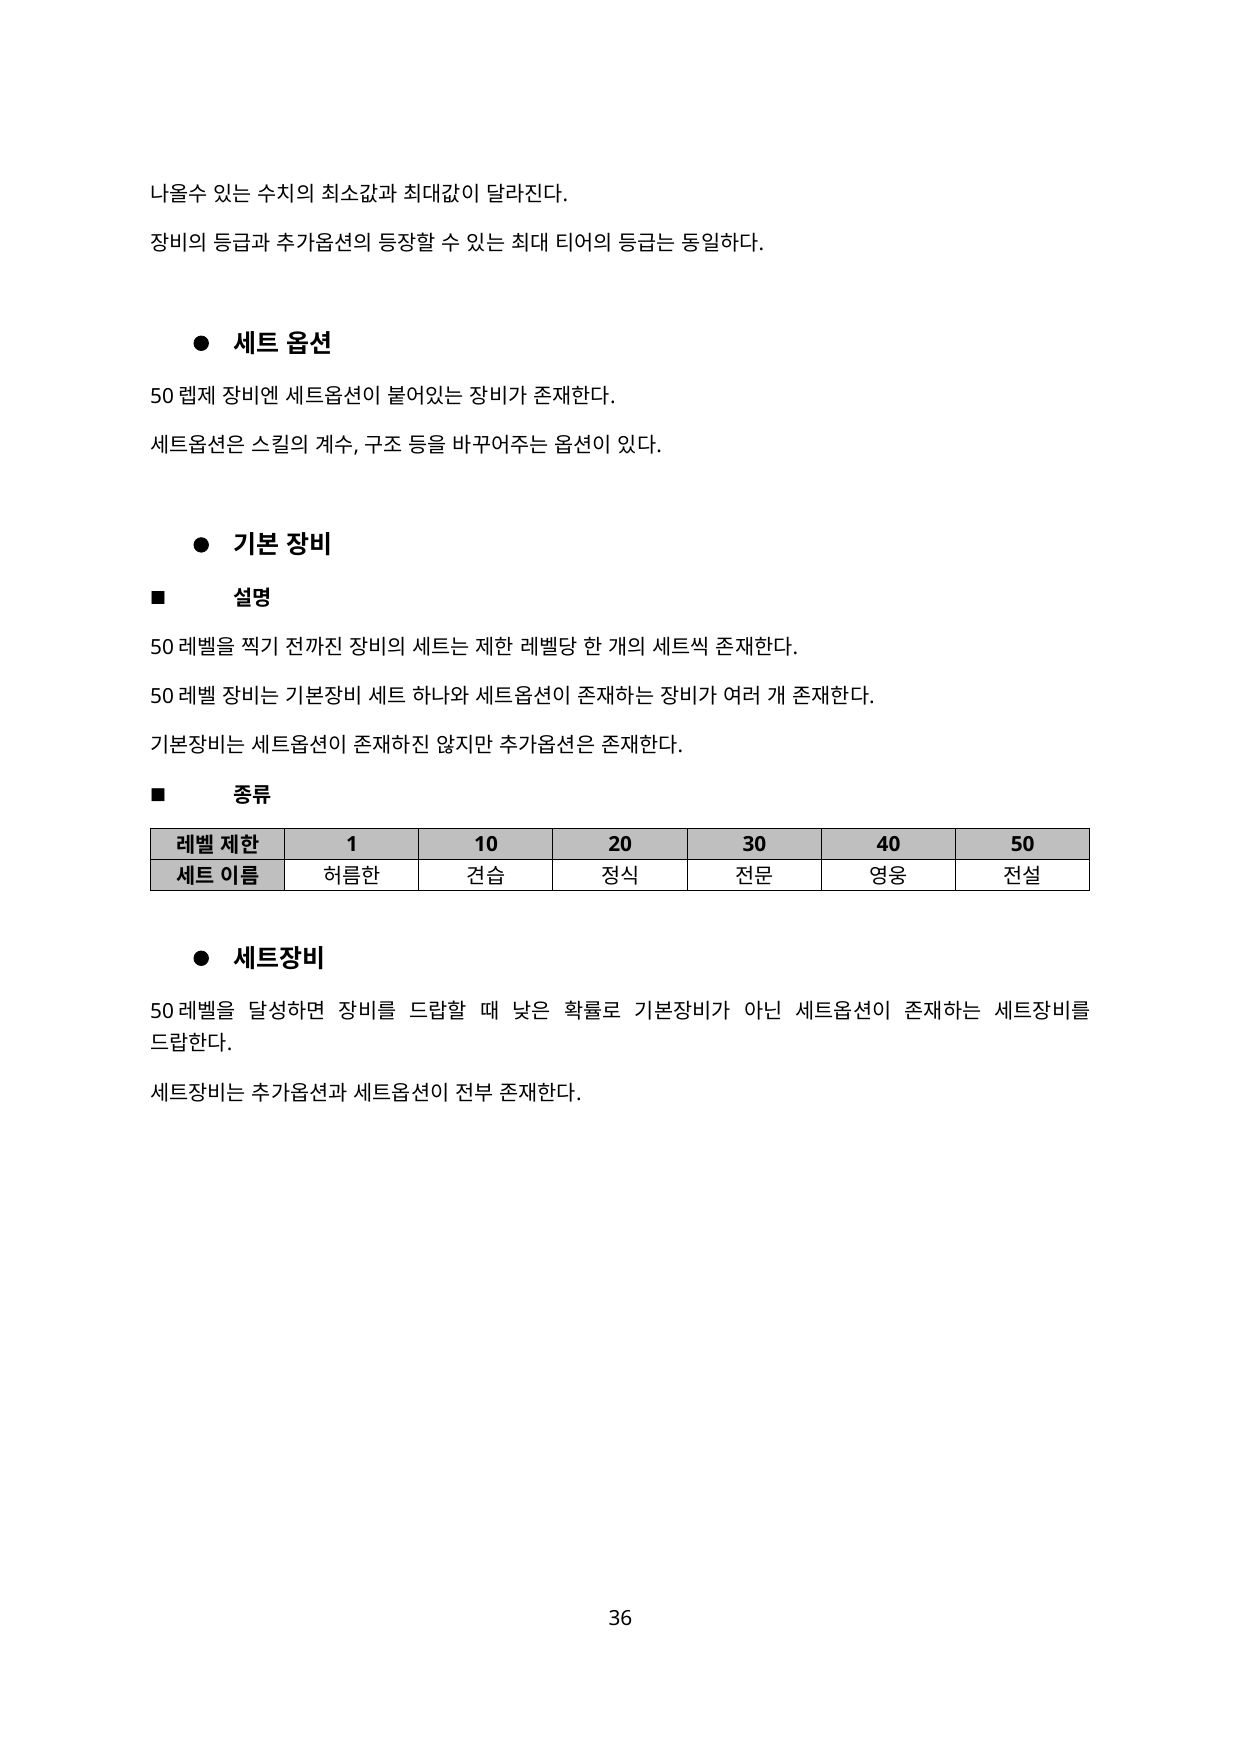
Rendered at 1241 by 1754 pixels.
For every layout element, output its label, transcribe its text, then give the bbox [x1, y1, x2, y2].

table_header 1 [285, 829, 418, 859]
list 종류 [150, 778, 1090, 808]
table_cell 영웅 [822, 860, 955, 890]
table_cell 견습 [419, 860, 552, 890]
table_cell 정식 [553, 860, 687, 890]
table_cell 허름한 [285, 860, 418, 890]
text 50레벨 장비는 기본장비 세트 하나와 세트옵션이 존재하는 장비가 여러 개 존재한다. [150, 679, 1090, 710]
list 세트장비 [192, 938, 1090, 974]
text 장비의 등급과 추가옵션의 등장할 수 있는 최대 티어의 등급는 동일하다. [150, 227, 1090, 257]
table_header 20 [553, 829, 687, 859]
table_header 레벨 제한 [151, 829, 284, 859]
text 세트장비는 추가옵션과 세트옵션이 전부 존재한다. [150, 1076, 1090, 1106]
list 설명 [150, 581, 1090, 611]
table_header 50 [956, 829, 1089, 859]
list 세트 옵션 [192, 323, 1090, 359]
text 50레벨을 찍기 전까진 장비의 세트는 제한 레벨당 한 개의 세트씩 존재한다. [150, 630, 1090, 660]
text 50레벨을 달성하면 장비를 드랍할 때 낮은 확률로 기본장비가 아닌 세트옵션이 존재하는 세트장비를 드랍한다. [150, 994, 1090, 1057]
table_header 30 [688, 829, 821, 859]
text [150, 177, 1090, 207]
table_cell 전설 [956, 860, 1089, 890]
table_cell 세트 이름 [151, 860, 284, 890]
table_cell 전문 [688, 860, 821, 890]
text 50렙제 장비엔 세트옵션이 붙어있는 장비가 존재한다. [150, 379, 1090, 409]
table_header 40 [822, 829, 955, 859]
text 기본장비는 세트옵션이 존재하진 않지만 추가옵션은 존재한다. [150, 729, 1090, 759]
text 세트옵션은 스킬의 계수, 구조 등을 바꾸어주는 옵션이 있다. [150, 428, 1090, 459]
table_header 10 [419, 829, 552, 859]
list 기본 장비 [192, 525, 1090, 561]
